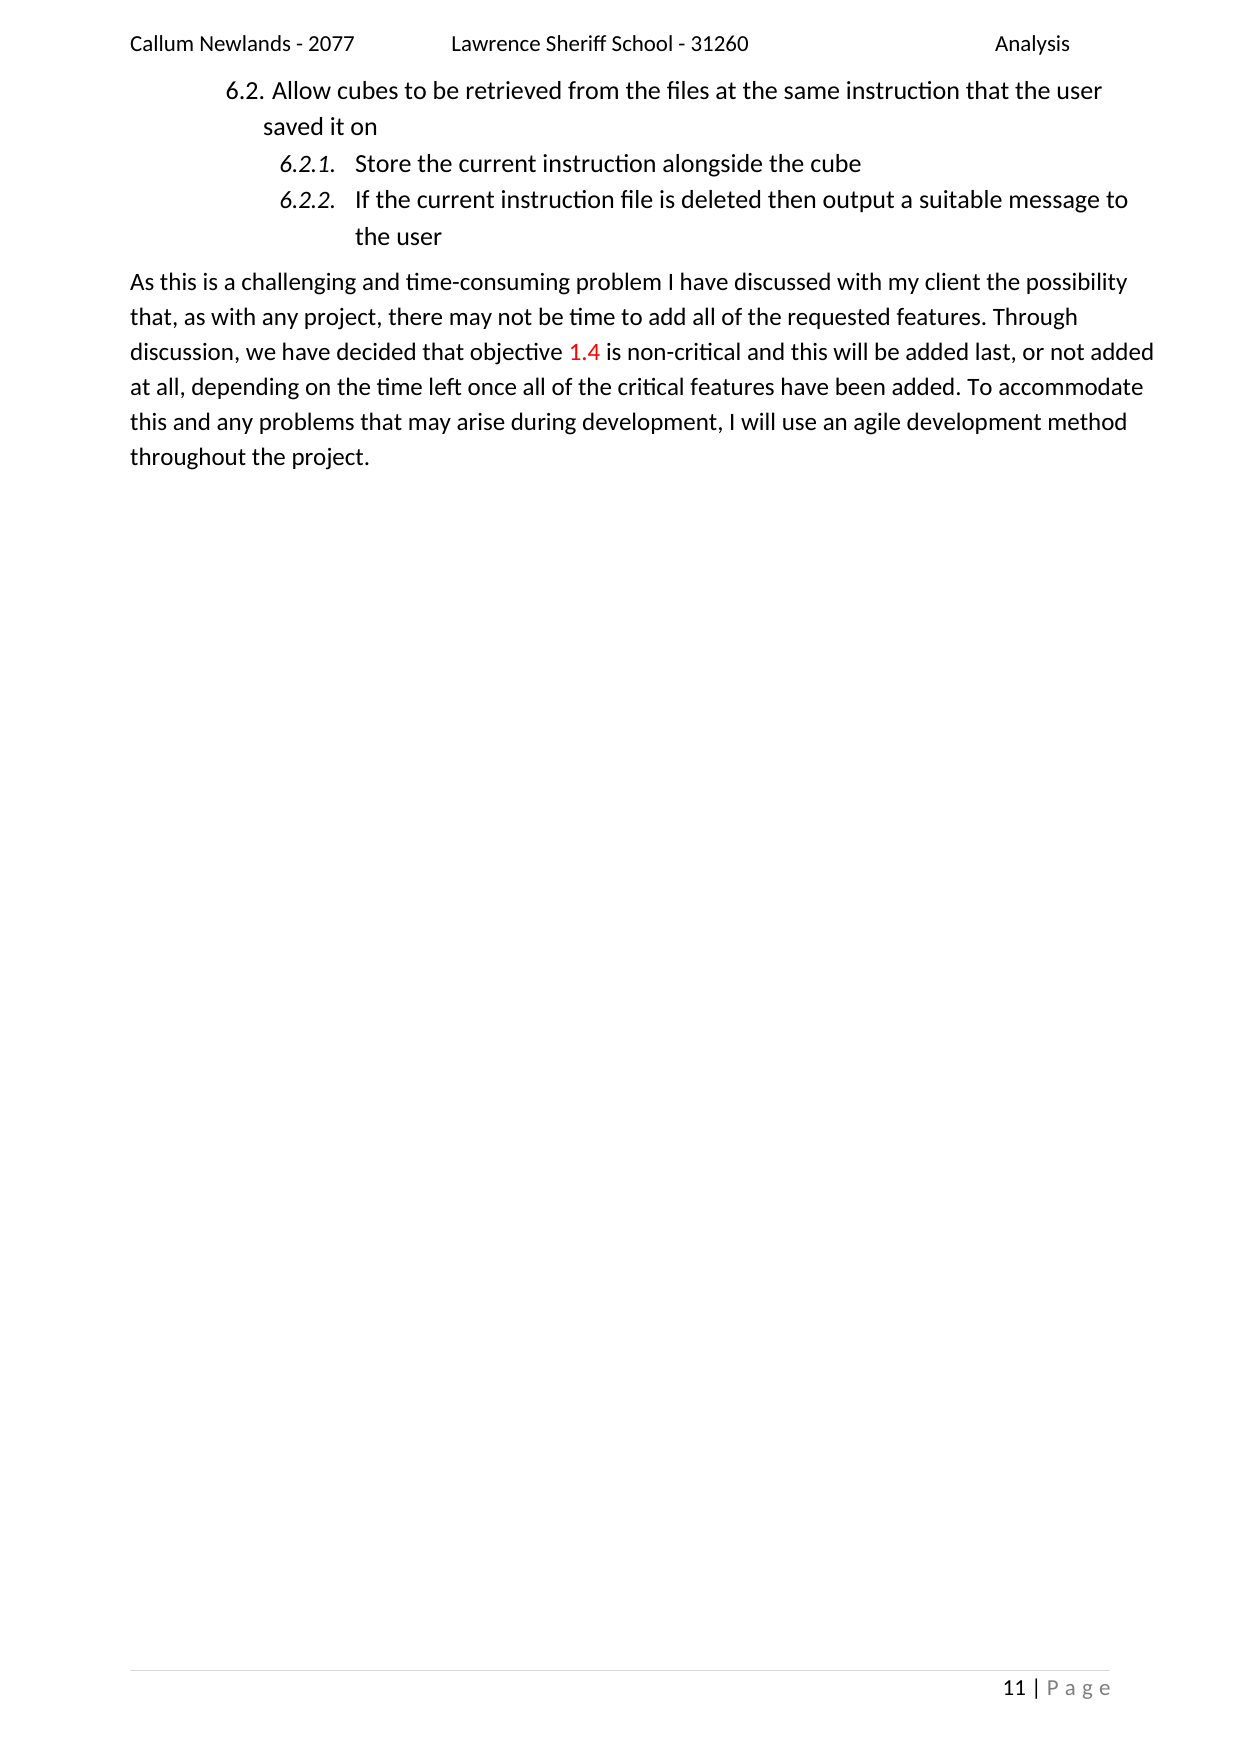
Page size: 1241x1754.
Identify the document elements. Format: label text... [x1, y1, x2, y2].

list Allow cubes to be retrieved from the files at the same instruction that the user saved it on [225, 74, 1163, 142]
list If the current instruction file is deleted then output a suitable message to the user [336, 183, 1163, 251]
text As this is a challenging and time-consuming problem I have discussed with my client the possibility that, as with any project, there may not be time to add all of the requested features. Through discussion, we have decided that objective 1.4 is non-critical and this will be added last, or not added at all, depending on the time left once all of the critical features have been added. To accommodate this and any problems that may arise during development, I will use an agile development method throughout the project. [130, 267, 1163, 472]
list Store the current instruction alongside the cube [336, 147, 1163, 178]
